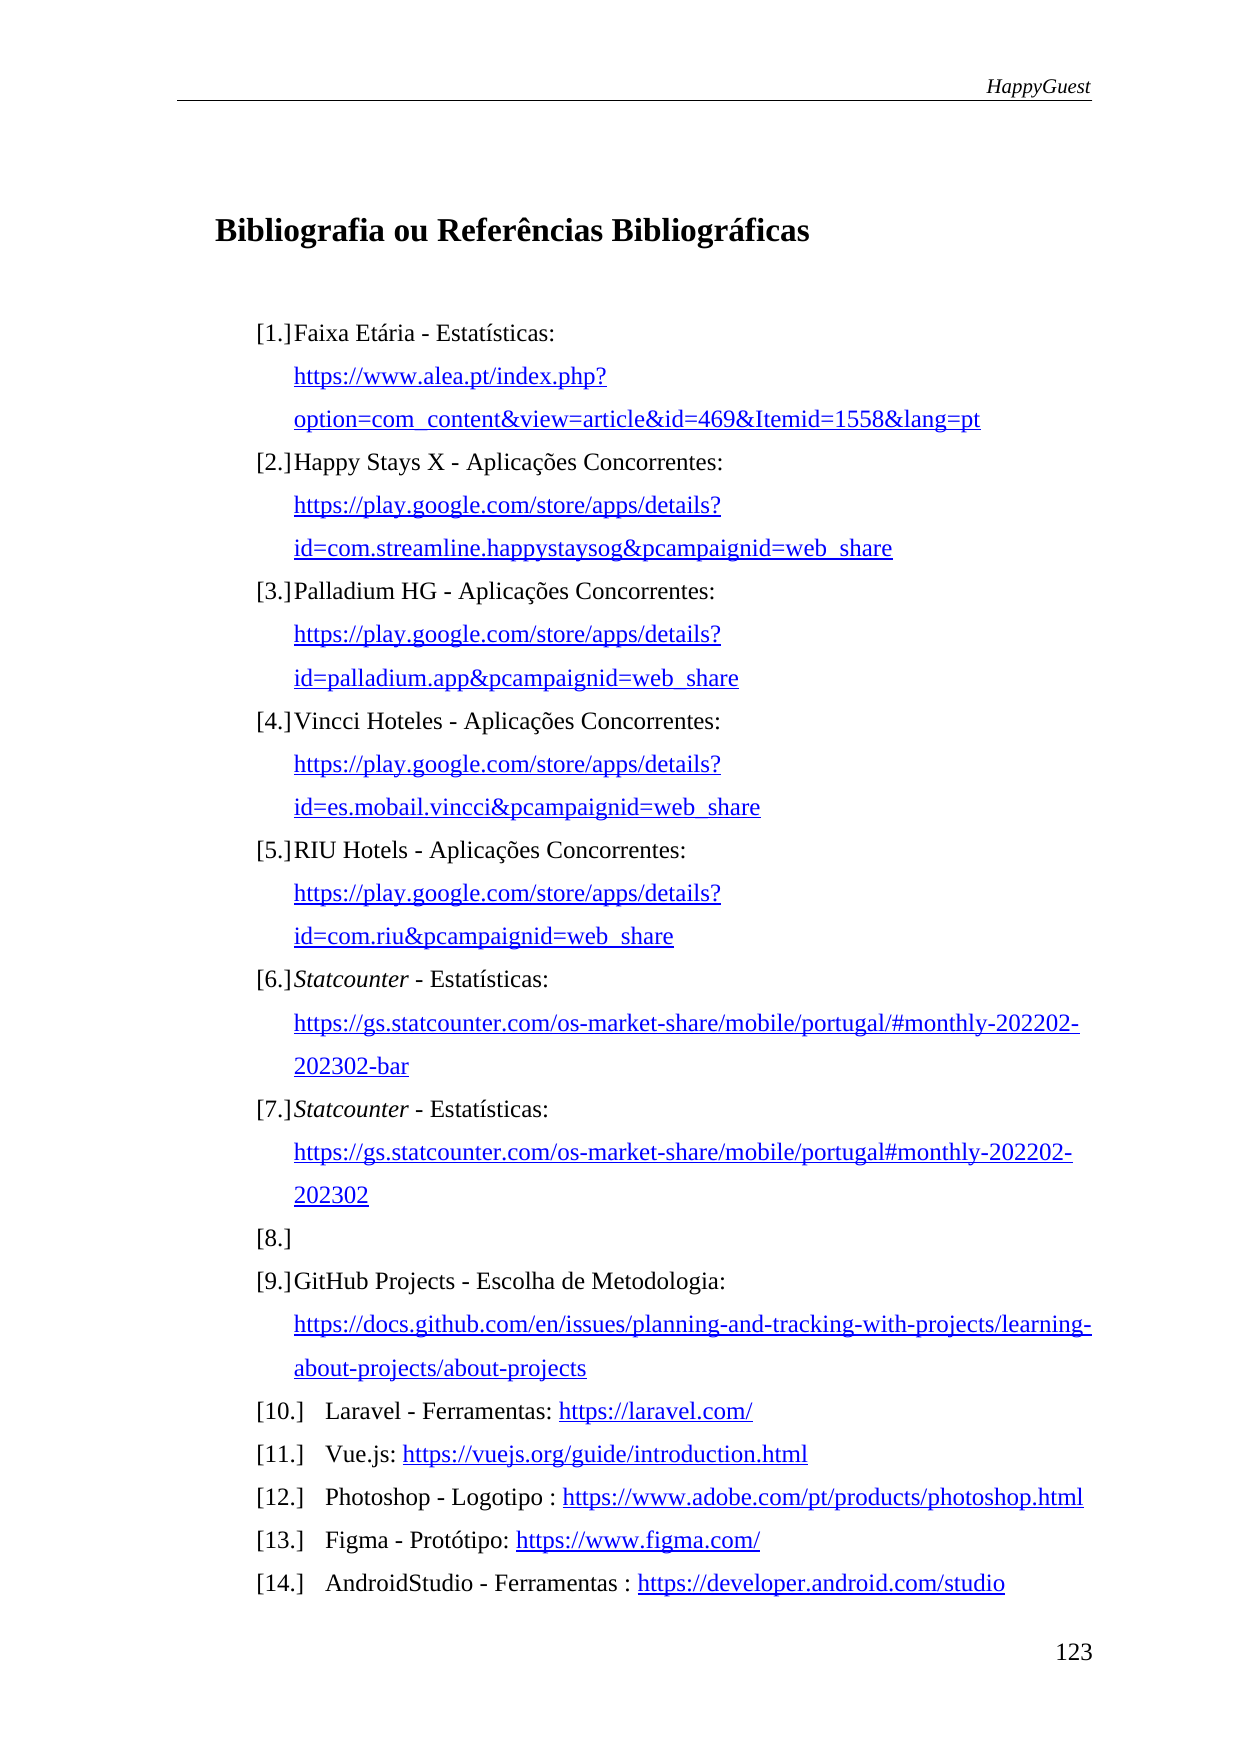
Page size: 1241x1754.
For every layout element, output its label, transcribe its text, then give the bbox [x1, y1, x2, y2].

list https://docs.github.com/en/issues/planning-and-tracking-with-projects/learning-about-projects/about-projects [293, 1335, 1092, 1381]
list Photoshop - Logotipo : https://www.adobe.com/pt/products/photoshop.html [256, 1482, 1092, 1511]
list Happy Stays X - Aplicações Concorrentes: [256, 447, 1092, 476]
list Palladium HG - Aplicações Concorrentes: [256, 576, 1092, 605]
list Faixa Etária - Estatísticas: [256, 318, 1092, 346]
list Statcounter - Estatísticas: [256, 1094, 1092, 1123]
list https://docs.github.com/en/issues/planning-and-tracking-with-projects/learning-about-projects/about-projects [293, 1309, 1092, 1334]
list https://play.google.com/store/apps/details?id=com.riu&pcampaignid=web_share [293, 878, 1092, 950]
subtitle Bibliografia ou Referências Bibliográficas [215, 210, 1092, 248]
list https://gs.statcounter.com/os-market-share/mobile/portugal#monthly-202202-202302 [293, 1137, 1092, 1209]
list Vincci Hoteles - Aplicações Concorrentes: [256, 706, 1092, 734]
list Laravel - Ferramentas: https://laravel.com/ [256, 1396, 1092, 1424]
list https://play.google.com/store/apps/details?id=com.streamline.happystaysog&pcampaignid=web_share [293, 490, 1092, 562]
list Vue.js: https://vuejs.org/guide/introduction.html [256, 1439, 1092, 1468]
list AndroidStudio - Ferramentas : https://developer.android.com/studio [256, 1568, 1092, 1597]
list https://play.google.com/store/apps/details?id=palladium.app&pcampaignid=web_share [293, 619, 1092, 691]
list Statcounter - Estatísticas: https://gs.statcounter.com/os-market-share/mobile/portugal/#monthly-202202-202302-bar [256, 964, 1092, 1079]
list GitHub Projects - Escolha de Metodologia: [256, 1266, 1092, 1295]
list Figma - Protótipo: https://www.figma.com/ [256, 1525, 1092, 1554]
list RIU Hotels - Aplicações Concorrentes: [256, 835, 1092, 864]
list https://www.alea.pt/index.php?option=com_content&view=article&id=469&Itemid=1558&lang=pt [293, 361, 1092, 433]
list https://play.google.com/store/apps/details?id=es.mobail.vincci&pcampaignid=web_share [293, 749, 1092, 821]
